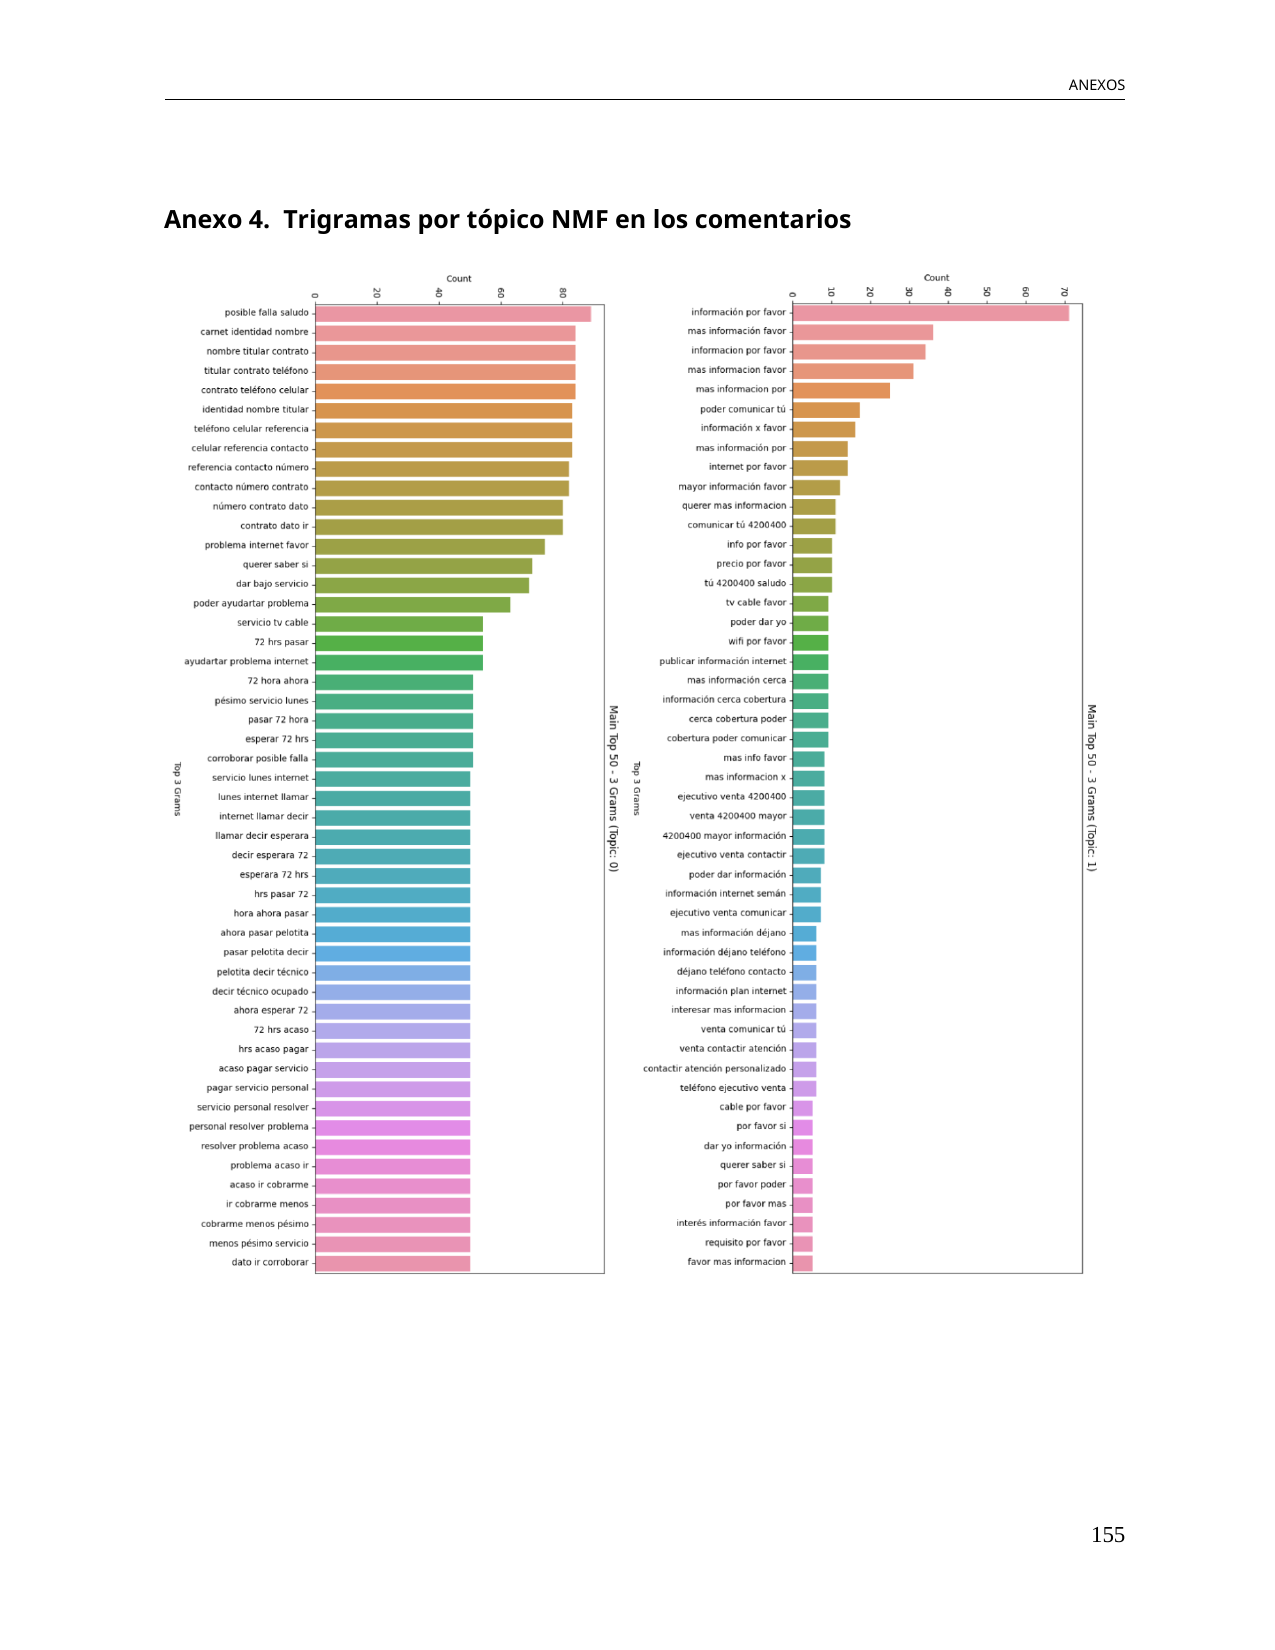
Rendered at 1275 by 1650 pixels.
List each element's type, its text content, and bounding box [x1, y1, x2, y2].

subtitle Trigramas por tópico NMF en los comentarios [164, 202, 1125, 236]
picture [626, 269, 1102, 1277]
picture [167, 270, 624, 1278]
